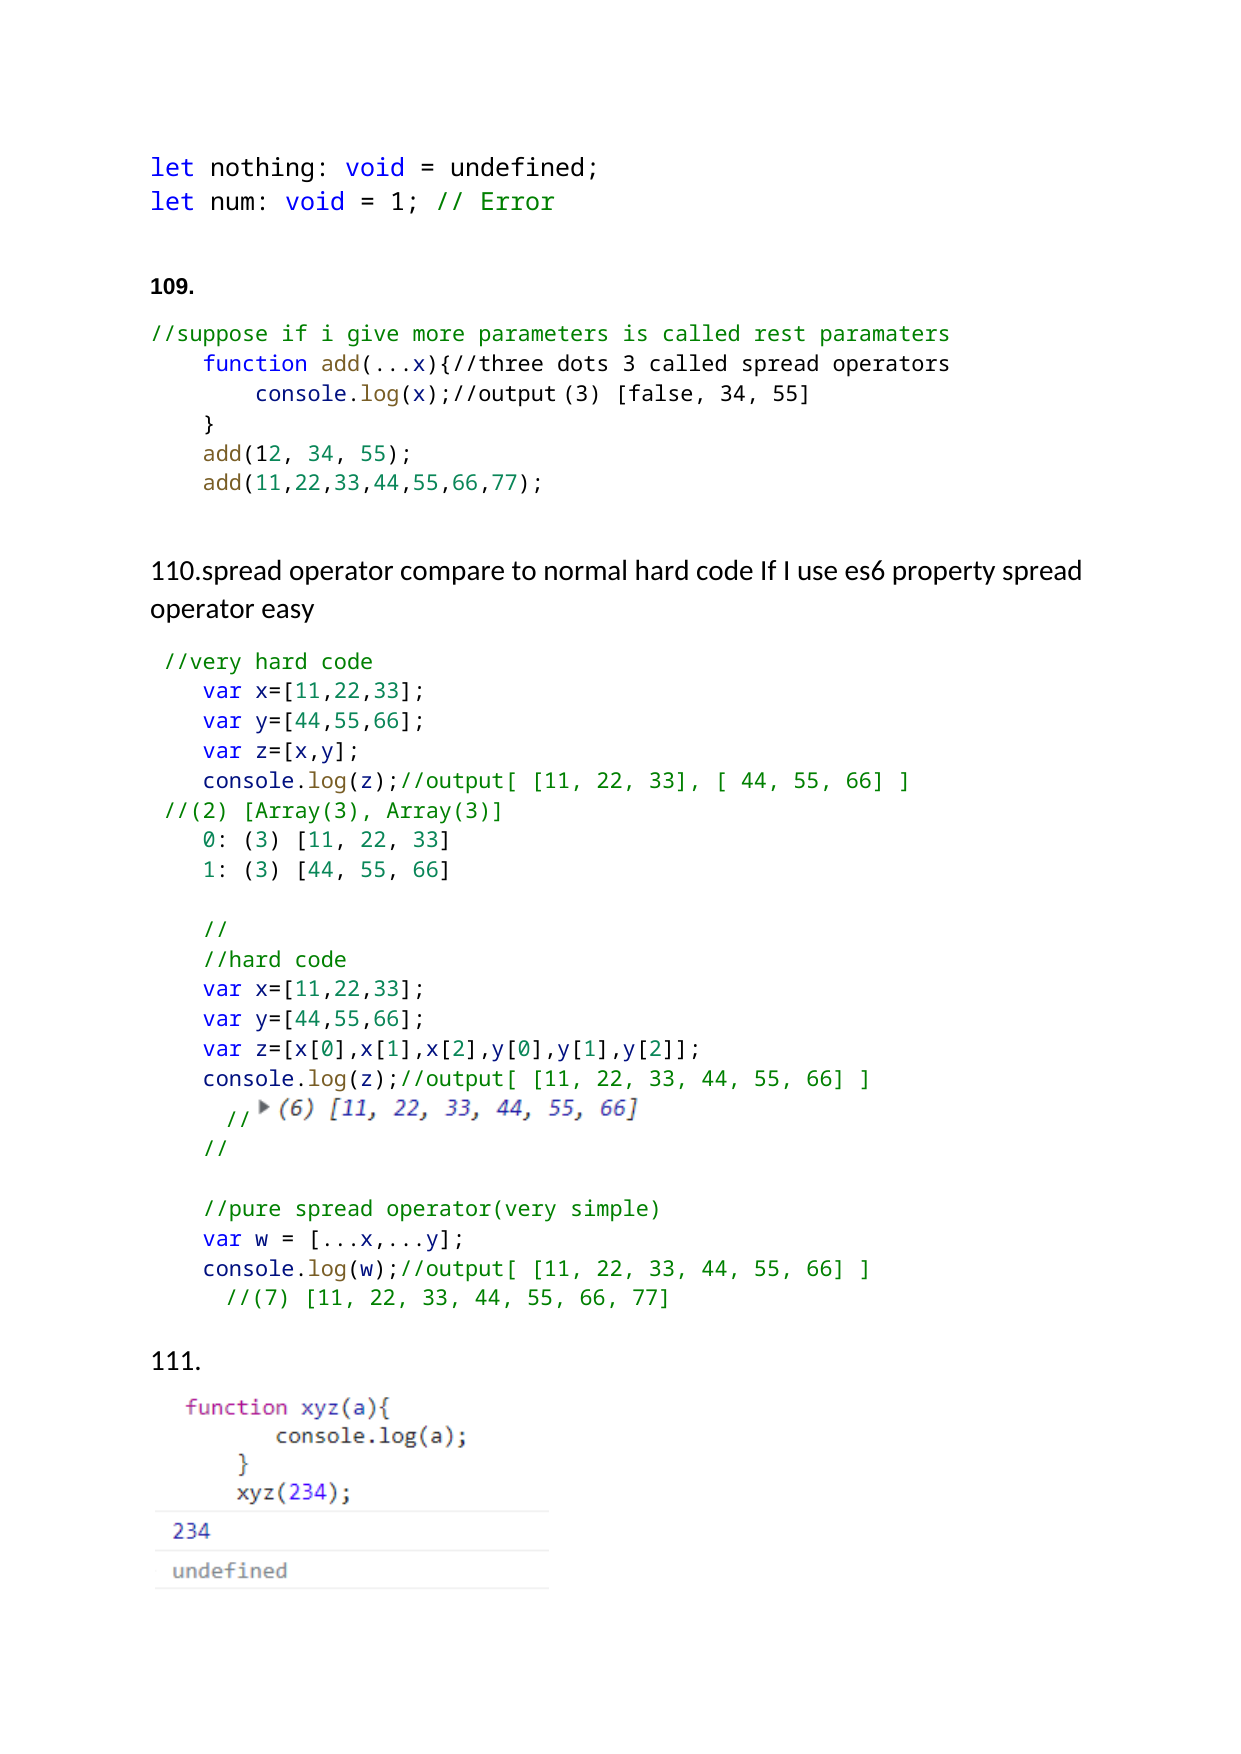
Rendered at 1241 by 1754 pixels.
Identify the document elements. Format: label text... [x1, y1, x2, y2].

text console.log(x);//output (3) [false, 34, 55] [150, 378, 1090, 408]
text // [150, 914, 1090, 944]
text 110.spread operator compare to normal hard code If I use es6 property spread operator easy [150, 552, 1090, 626]
text //(2) [Array(3), Array(3)] [150, 795, 1090, 824]
text 0: (3) [11, 22, 33] [150, 824, 1090, 854]
text add(11,22,33,44,55,66,77); [150, 467, 1090, 497]
text let num: void = 1; // Error [150, 184, 1090, 218]
text var y=[44,55,66]; [150, 705, 1090, 735]
text var z=[x,y]; [150, 735, 1090, 765]
text // [150, 1133, 1090, 1163]
picture [155, 1397, 549, 1594]
text var x=[11,22,33]; [150, 973, 1090, 1003]
text var x=[11,22,33]; [150, 676, 1090, 705]
text console.log(w);//output[ [11, 22, 33, 44, 55, 66] ] [150, 1252, 1090, 1282]
text //hard code [150, 944, 1090, 973]
text 1: (3) [44, 55, 66] [150, 854, 1090, 884]
text var y=[44,55,66]; [150, 1003, 1090, 1033]
text 109. [150, 273, 1090, 299]
text console.log(z);//output[ [11, 22, 33], [ 44, 55, 66] ] [150, 765, 1090, 795]
text var z=[x[0],x[1],x[2],y[0],y[1],y[2]]; [150, 1033, 1090, 1063]
text } [150, 408, 1090, 437]
picture [251, 1092, 824, 1127]
text console.log(z);//output[ [11, 22, 33, 44, 55, 66] ] [150, 1063, 1090, 1093]
text var w = [...x,...y]; [150, 1223, 1090, 1252]
text add(12, 34, 55); [150, 437, 1090, 467]
text 111. [150, 1342, 1090, 1377]
text //suppose if i give more parameters is called rest paramaters [150, 318, 1090, 348]
text //pure spread operator(very simple) [150, 1193, 1090, 1223]
text function add(...x){//three dots 3 called spread operators [150, 348, 1090, 378]
text //very hard code [150, 646, 1090, 676]
text let nothing: void = undefined; [150, 150, 1090, 184]
text //(7) [11, 22, 33, 44, 55, 66, 77] [150, 1282, 1090, 1312]
